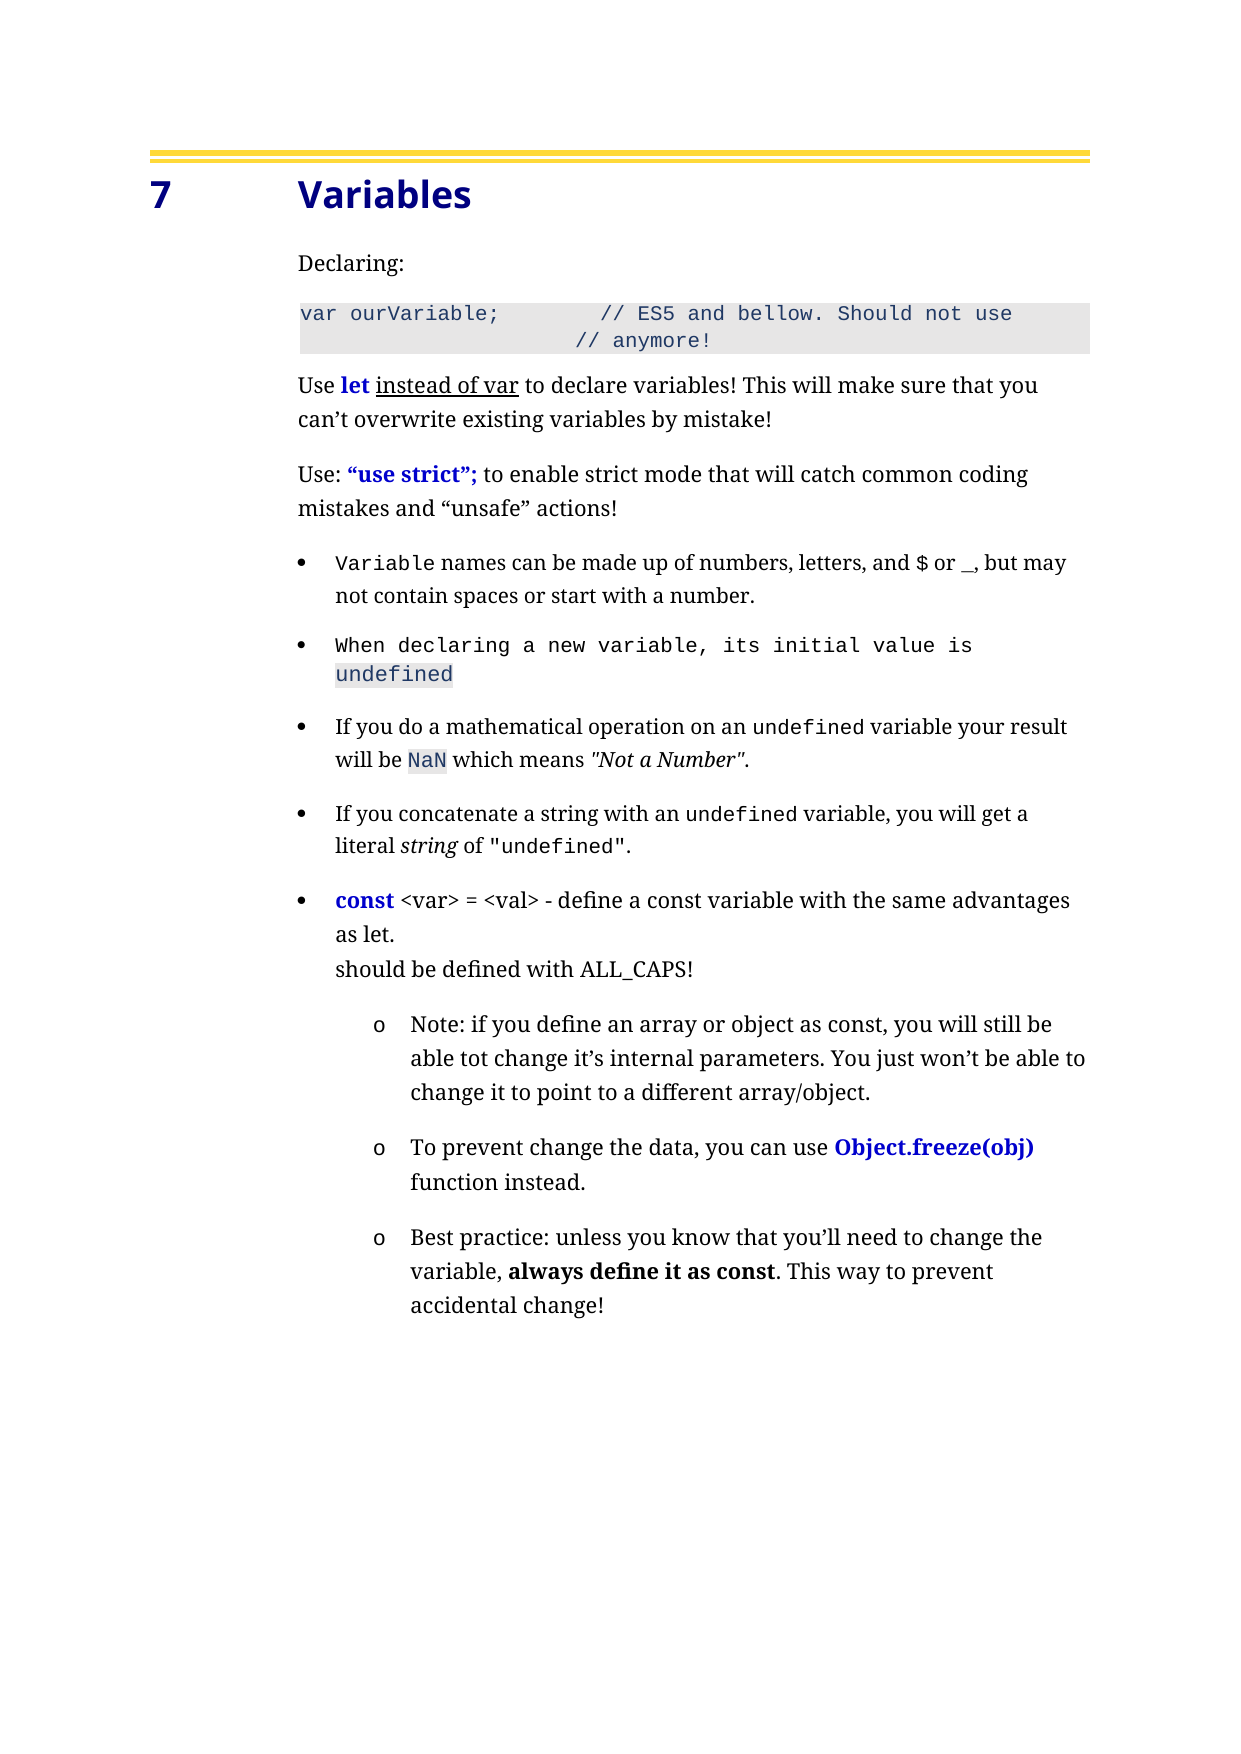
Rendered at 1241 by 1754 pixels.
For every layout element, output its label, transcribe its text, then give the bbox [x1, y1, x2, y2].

list const <var> = <val> - define a const variable with the same advantages as let. should be defined with ALL_CAPS! [298, 885, 1090, 983]
subtitle Variables [150, 163, 1090, 220]
list If you concatenate a string with an undefined variable, you will get a literal string of "undefined". [298, 799, 1090, 860]
list If you do a mathematical operation on an undefined variable your result will be NaN which means "Not a Number". [298, 712, 1090, 774]
list Note: if you define an array or object as const, you will still be able tot change it’s internal parameters. You just won’t be able to change it to point to a different array/object. [373, 1009, 1090, 1107]
text Use let instead of var to declare variables! This will make sure that you can’t overwrite existing variables by mistake! [298, 370, 1090, 434]
list Best practice: unless you know that you’ll need to change the variable, always define it as const. This way to prevent accidental change! [373, 1222, 1090, 1320]
list Variable names can be made up of numbers, letters, and $ or _, but may not contain spaces or start with a number. [298, 548, 1090, 609]
list To prevent change the data, you can use Object.freeze(obj) function instead. [373, 1132, 1090, 1196]
text Declaring: [298, 248, 1090, 278]
text var ourVariable; // ES5 and bellow. Should not use // anymore! [300, 303, 1090, 354]
list When declaring a new variable, its initial value is undefined [298, 634, 1090, 688]
text Use: “use strict”; to enable strict mode that will catch common coding mistakes and “unsafe” actions! [298, 459, 1090, 523]
